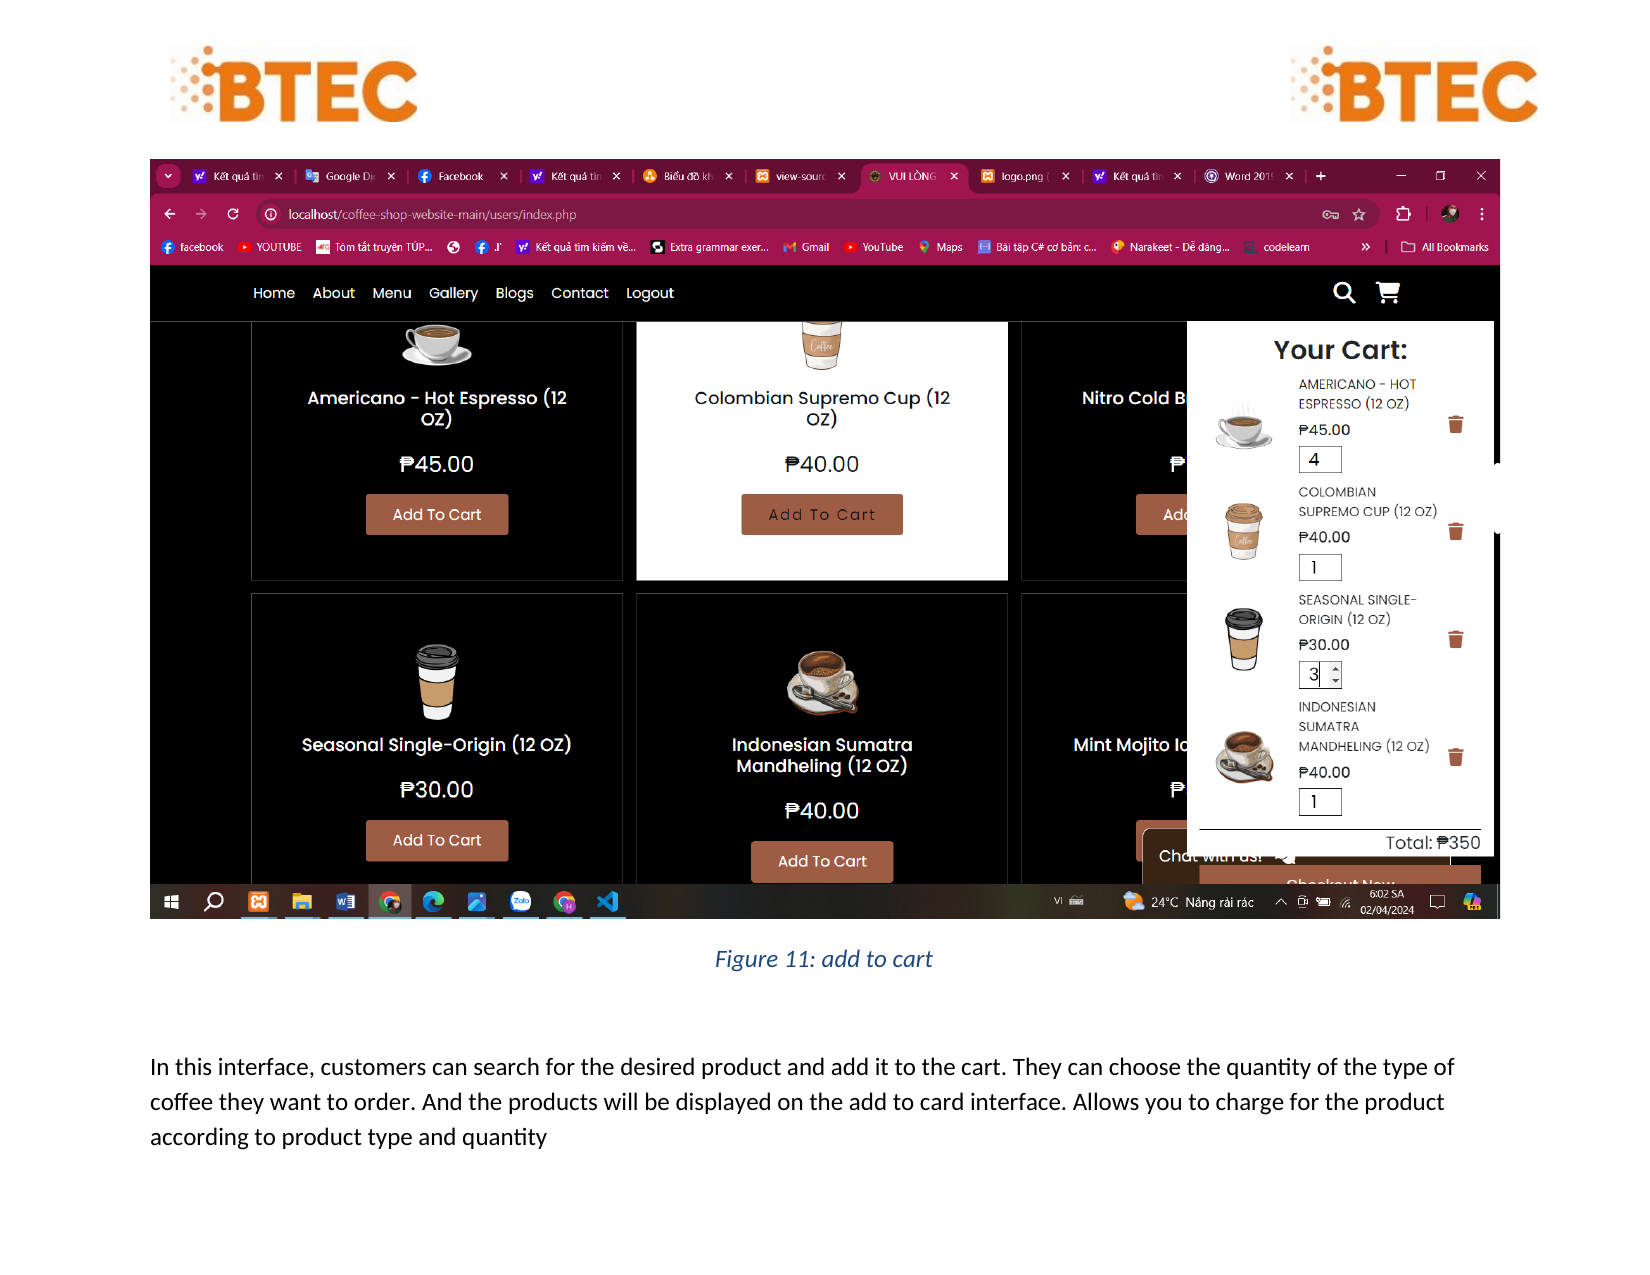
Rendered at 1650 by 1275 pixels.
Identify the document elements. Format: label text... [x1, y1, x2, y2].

text In this interface, customers can search for the desired product and add it to the cart. They can choose the quantity of the type of coffee they want to order. And the products will be displayed on the add to card interface. Allows you to charge for the product according to product type and quantity [150, 1051, 1500, 1151]
picture [1290, 46, 1538, 122]
text Figure 11: add to cart [150, 943, 1500, 974]
picture [150, 159, 1500, 919]
picture [170, 46, 418, 122]
